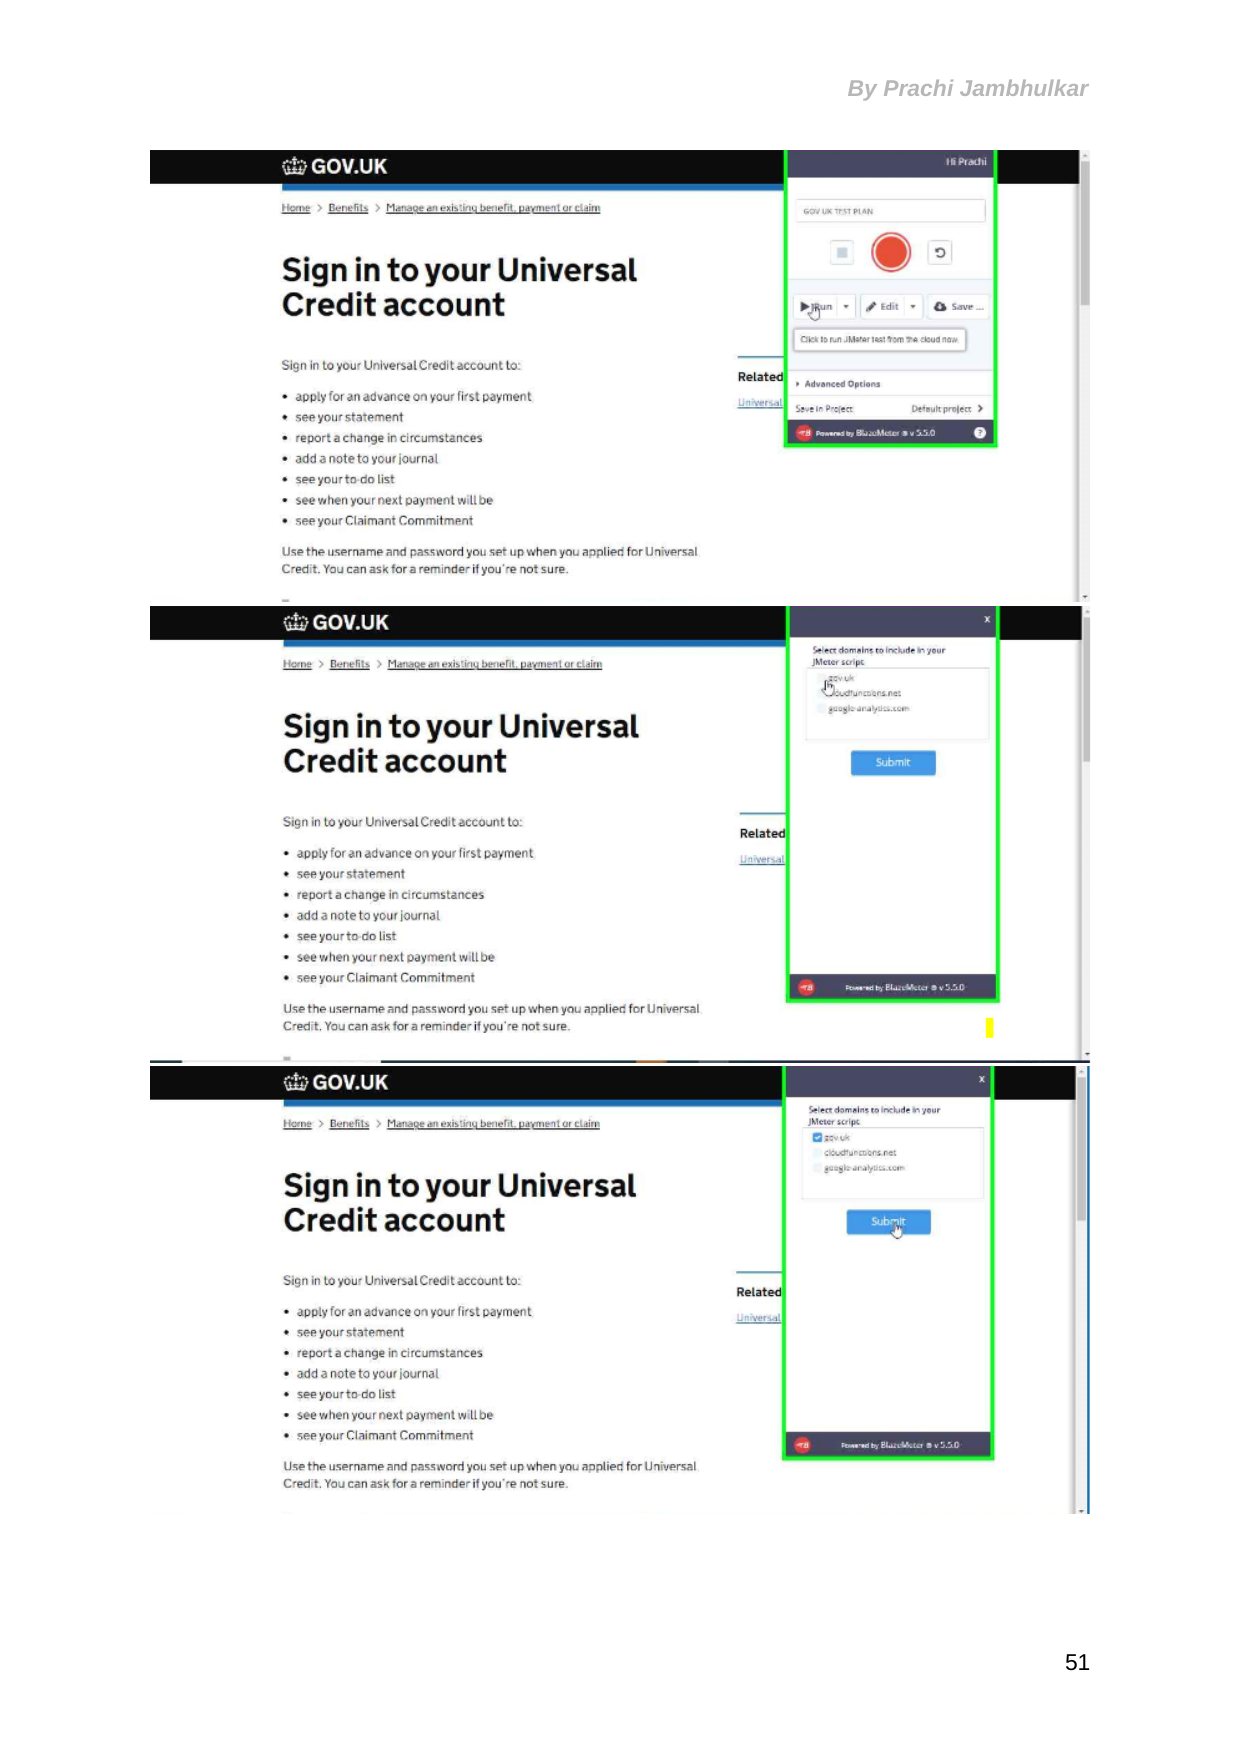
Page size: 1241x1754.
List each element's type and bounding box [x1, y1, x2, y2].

picture [150, 1066, 1091, 1514]
picture [150, 606, 1091, 1063]
picture [150, 150, 1091, 602]
